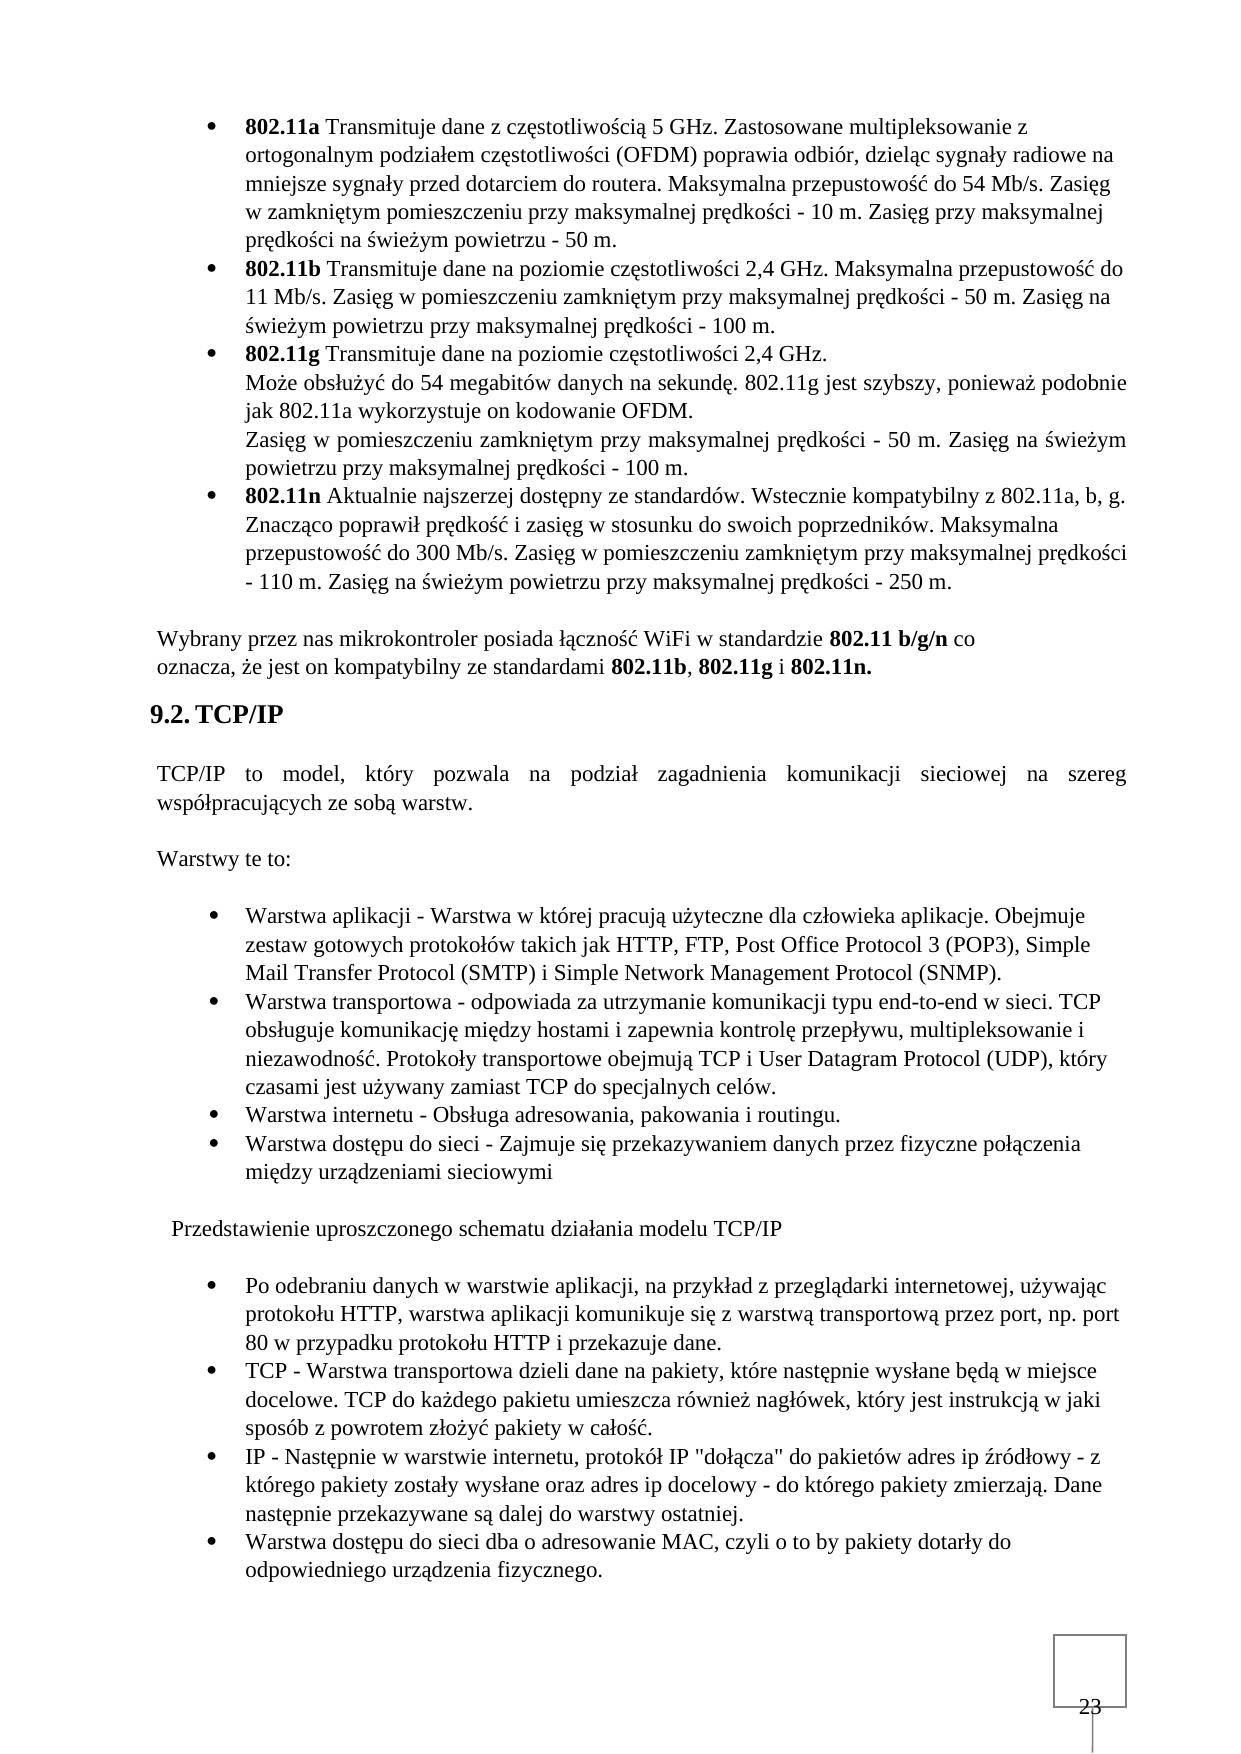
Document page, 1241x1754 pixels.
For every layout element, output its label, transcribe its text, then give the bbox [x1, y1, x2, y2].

list Może obsłużyć do 54 megabitów danych na sekundę. 802.11g jest szybszy, ponieważ podobnie jak 802.11a wykorzystuje on kodowanie OFDM. [245, 369, 1128, 423]
list Po odebraniu danych w warstwie aplikacji, na przykład z przeglądarki internetowej, używając protokołu HTTP, warstwa aplikacji komunikuje się z warstwą transportową przez port, np. port 80 w przypadku protokołu HTTP i przekazuje dane. [208, 1272, 1128, 1355]
list Warstwa dostępu do sieci dba o adresowanie MAC, czyli o to by pakiety dotarły do odpowiedniego urządzenia fizycznego. [208, 1528, 1128, 1583]
list 802.11g Transmituje dane na poziomie częstotliwości 2,4 GHz. [208, 340, 1128, 367]
list IP - Następnie w warstwie internetu, protokół IP "dołącza" do pakietów adres ip źródłowy - z którego pakiety zostały wysłane oraz adres ip docelowy - do którego pakiety zmierzają. Dane następnie przekazywane są dalej do warstwy ostatniej. [208, 1443, 1128, 1526]
list Warstwa internetu - Obsługa adresowania, pakowania i routingu. [210, 1101, 1128, 1128]
list oznacza, że jest on kompatybilny ze standardami 802.11b, 802.11g i 802.11n. [157, 653, 1128, 679]
list Warstwa aplikacji - Warstwa w której pracują użyteczne dla człowieka aplikacje. Obejmuje zestaw gotowych protokołów takich jak HTTP, FTP, Post Office Protocol 3 (POP3), Simple Mail Transfer Protocol (SMTP) i Simple Network Management Protocol (SNMP). [210, 902, 1128, 986]
list Przedstawienie uproszczonego schematu działania modelu TCP/IP [171, 1215, 1128, 1242]
list Warstwy te to: [157, 846, 1128, 872]
subtitle TCP/IP [150, 698, 1128, 729]
list 802.11a Transmituje dane z częstotliwością 5 GHz. Zastosowane multipleksowanie z ortogonalnym podziałem częstotliwości (OFDM) poprawia odbiór, dzieląc sygnały radiowe na mniejsze sygnały przed dotarciem do routera. Maksymalna przepustowość do 54 Mb/s. Zasięg w zamkniętym pomieszczeniu przy maksymalnej prędkości - 10 m. Zasięg przy maksymalnej prędkości na świeżym powietrzu - 50 m. [208, 113, 1128, 253]
list 802.11b Transmituje dane na poziomie częstotliwości 2,4 GHz. Maksymalna przepustowość do 11 Mb/s. Zasięg w pomieszczeniu zamkniętym przy maksymalnej prędkości - 50 m. Zasięg na świeżym powietrzu przy maksymalnej prędkości - 100 m. [208, 255, 1128, 338]
list Zasięg w pomieszczeniu zamkniętym przy maksymalnej prędkości - 50 m. Zasięg na świeżym powietrzu przy maksymalnej prędkości - 100 m. [245, 426, 1128, 480]
list TCP - Warstwa transportowa dzieli dane na pakiety, które następnie wysłane będą w miejsce docelowe. TCP do każdego pakietu umieszcza również nagłówek, który jest instrukcją w jaki sposób z powrotem złożyć pakiety w całość. [208, 1357, 1128, 1441]
list Wybrany przez nas mikrokontroler posiada łączność WiFi w standardzie 802.11 b/g/n co [157, 625, 1128, 651]
list 802.11n Aktualnie najszerzej dostępny ze standardów. Wstecznie kompatybilny z 802.11a, b, g. Znacząco poprawił prędkość i zasięg w stosunku do swoich poprzedników. Maksymalna przepustowość do 300 Mb/s. Zasięg w pomieszczeniu zamkniętym przy maksymalnej prędkości - 110 m. Zasięg na świeżym powietrzu przy maksymalnej prędkości - 250 m. [208, 482, 1128, 594]
list TCP/IP to model, który pozwala na podział zagadnienia komunikacji sieciowej na szereg współpracujących ze sobą warstw. [157, 760, 1128, 815]
list Warstwa dostępu do sieci - Zajmuje się przekazywaniem danych przez fizyczne połączenia między urządzeniami sieciowymi [210, 1130, 1128, 1185]
list Warstwa transportowa - odpowiada za utrzymanie komunikacji typu end-to-end w sieci. TCP obsługuje komunikację między hostami i zapewnia kontrolę przepływu, multipleksowanie i niezawodność. Protokoły transportowe obejmują TCP i User Datagram Protocol (UDP), który czasami jest używany zamiast TCP do specjalnych celów. [210, 988, 1128, 1099]
